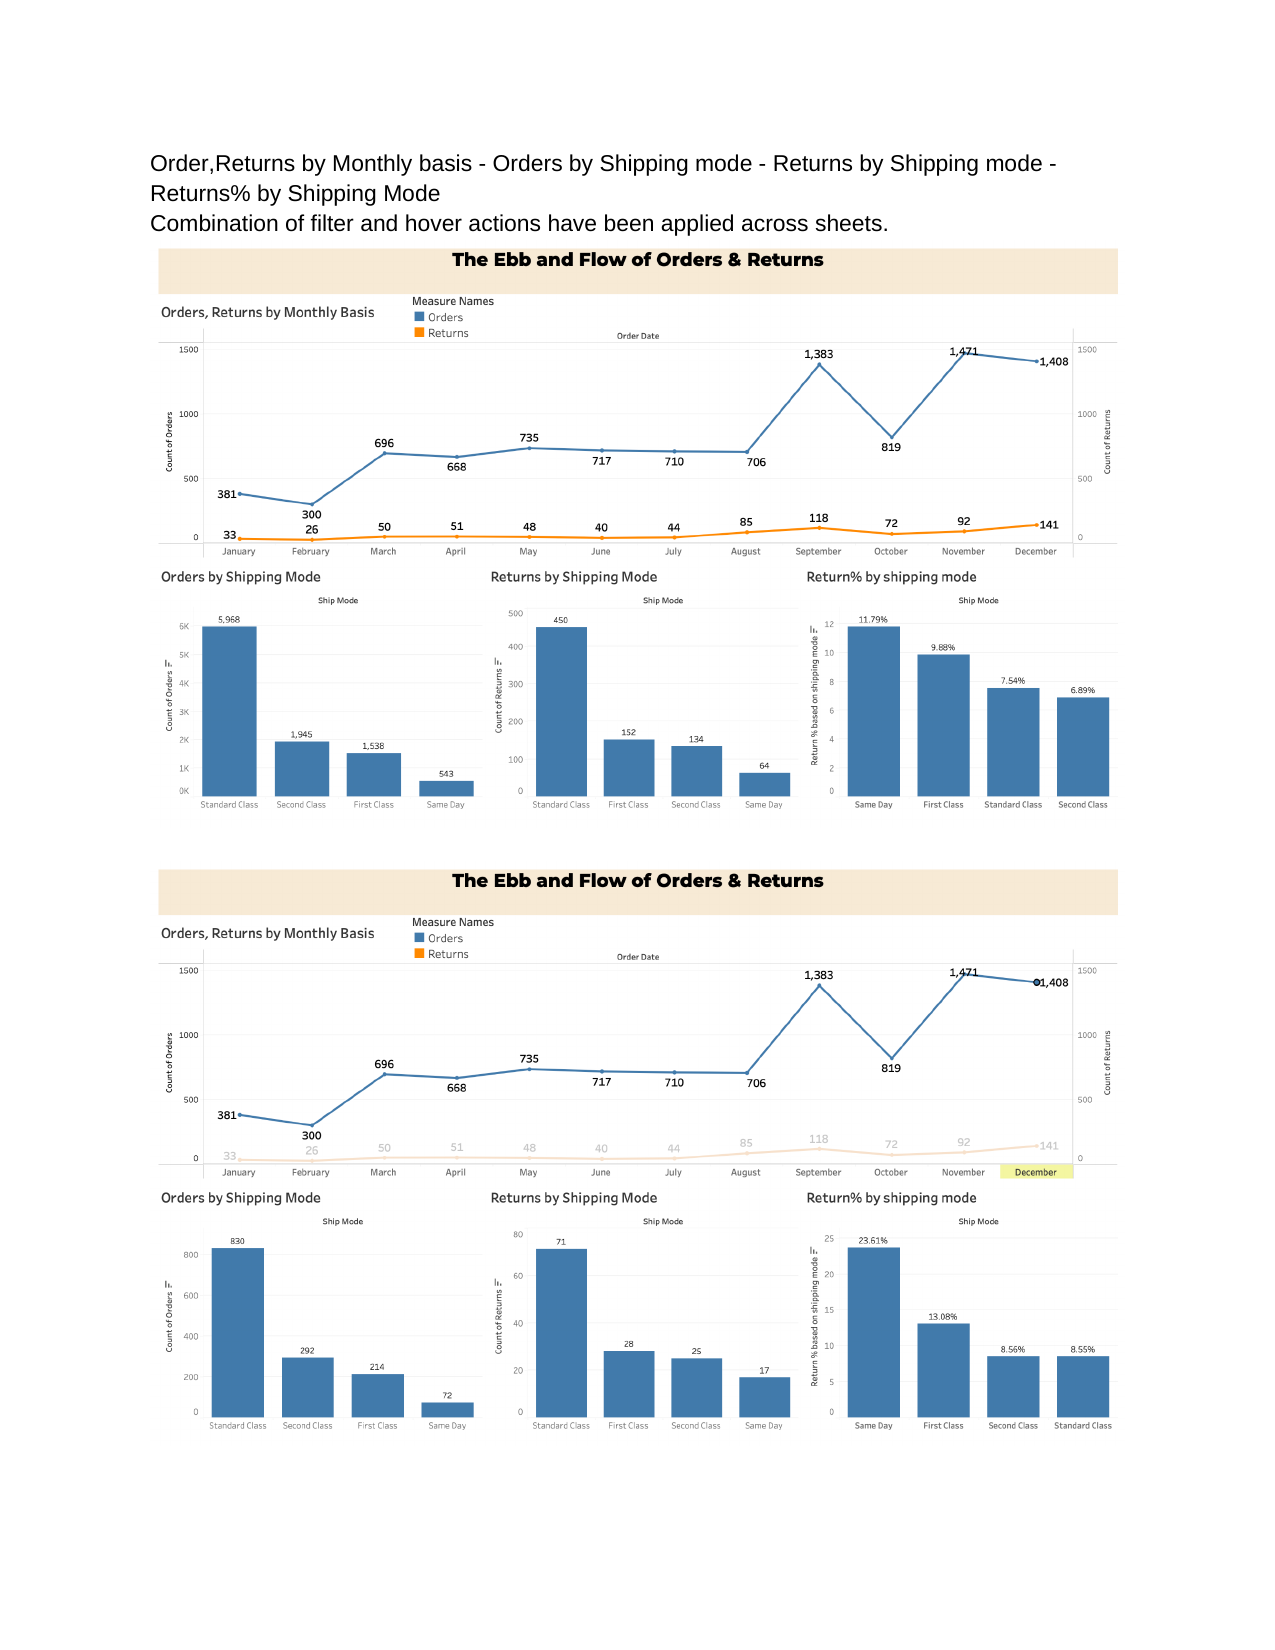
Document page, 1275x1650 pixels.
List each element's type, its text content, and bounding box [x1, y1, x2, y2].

text Combination of filter and hover actions have been applied across sheets. [150, 210, 1125, 237]
text Order,Returns by Monthly basis - Orders by Shipping mode - Returns by Shipping mode - Returns% by Shipping Mode [150, 150, 1125, 207]
picture [150, 240, 1125, 828]
picture [150, 861, 1125, 1446]
